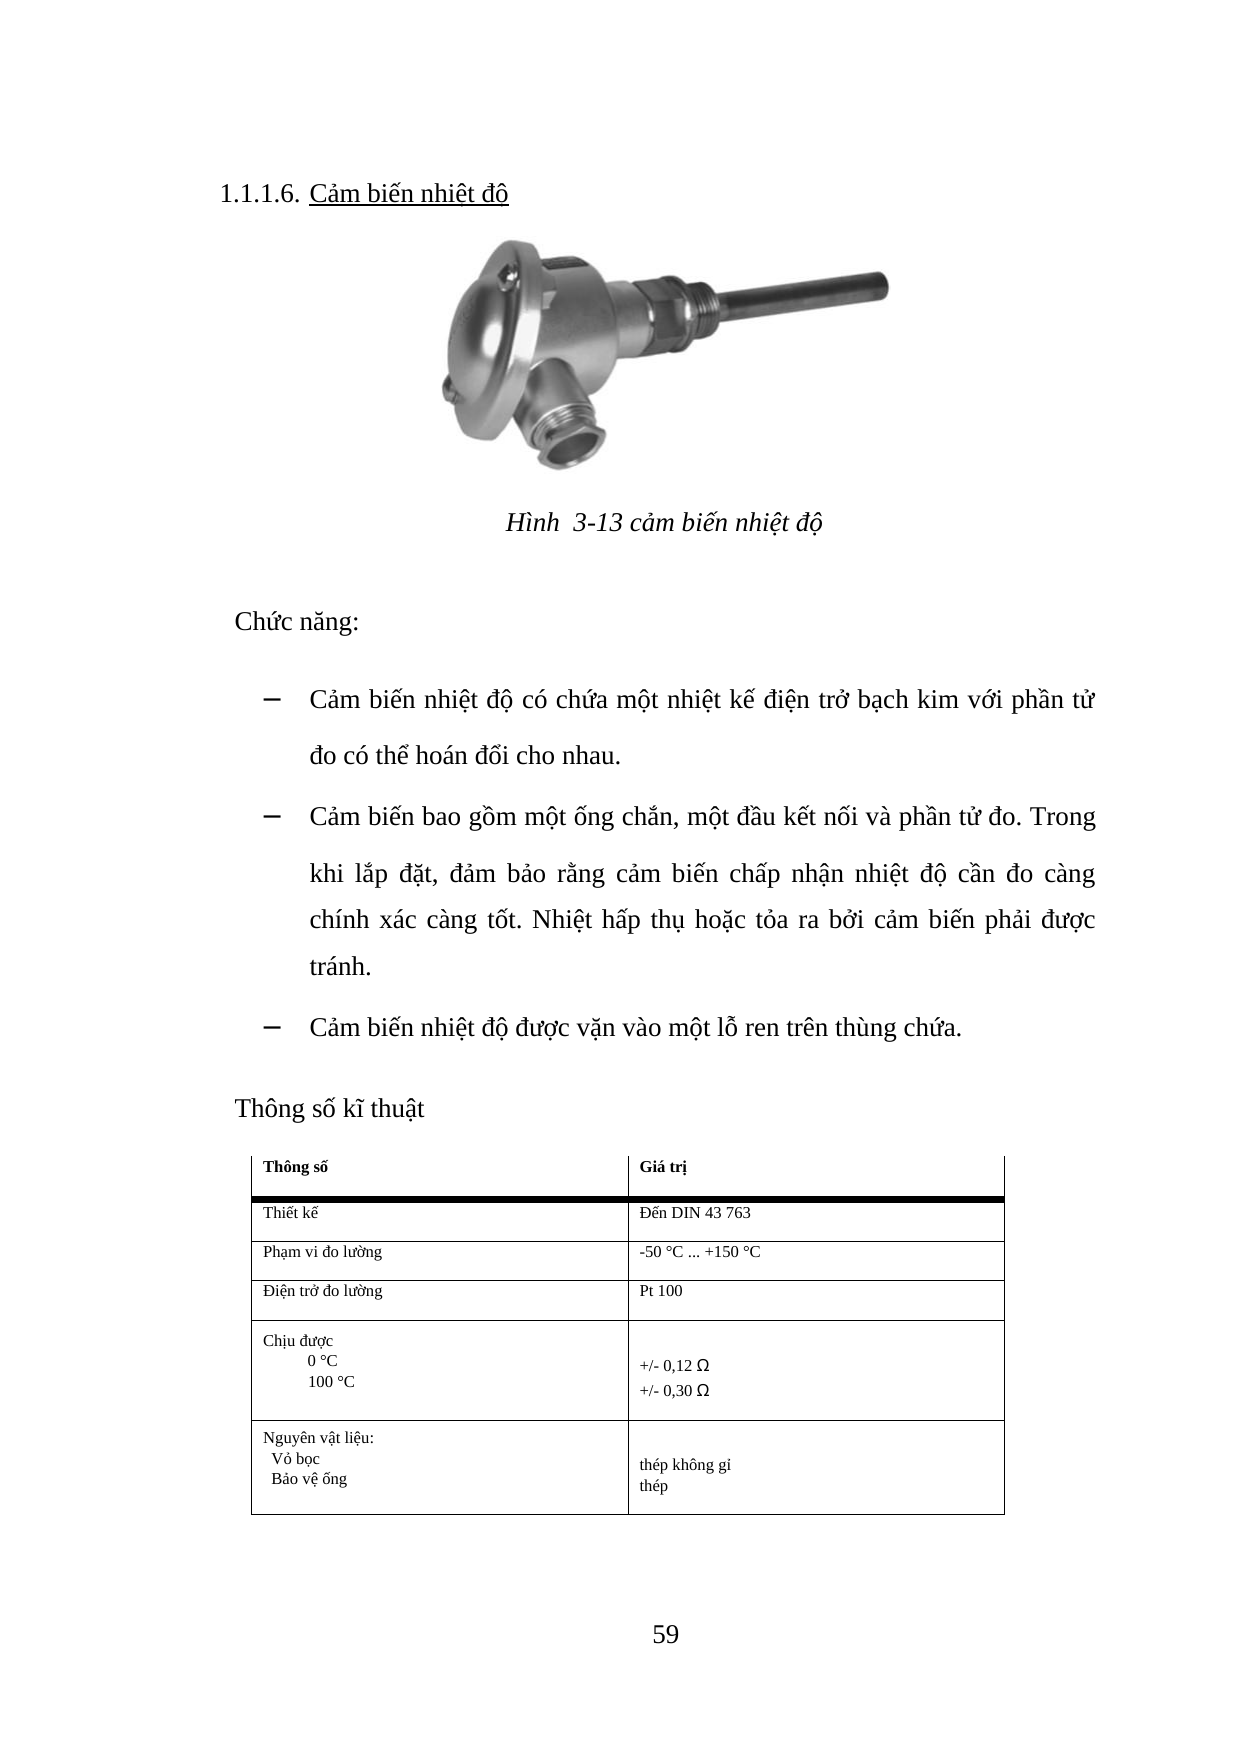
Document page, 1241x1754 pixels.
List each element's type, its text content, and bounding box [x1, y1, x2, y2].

table_header Thông số [252, 1156, 628, 1196]
text Thông số kĩ thuật [234, 1092, 1097, 1124]
table_cell Thiết kế [252, 1203, 628, 1241]
table_cell Điện trở đo lường [252, 1281, 628, 1319]
table_cell Chịu được 0 °C 100 °C [252, 1321, 628, 1420]
text Hình 3-13 cảm biến nhiệt độ [159, 506, 1097, 537]
table_header Giá trị [629, 1156, 1004, 1196]
list Cảm biến nhiệt độ được vặn vào một lỗ ren trên thùng chứa. [272, 997, 1097, 1052]
table_cell -50 °C ... +150 °C [629, 1242, 1004, 1280]
list Cảm biến bao gồm một ống chắn, một đầu kết nối và phần tử đo. Trong khi lắp đặt, đảm bảo rằng cảm biến chấp nhận nhiệt độ cần đo càng chính xác càng tốt. Nhiệt hấp thụ hoặc tỏa ra bởi cảm biến phải được tránh. [272, 786, 1097, 981]
text Chức năng: [159, 605, 1097, 636]
table_cell thép không gỉ thép [629, 1421, 1004, 1514]
table_cell Đến DIN 43 763 [629, 1203, 1004, 1241]
picture [440, 236, 891, 474]
subtitle Cảm biến nhiệt độ [219, 177, 1097, 208]
list Cảm biến nhiệt độ có chứa một nhiệt kế điện trở bạch kim với phần tử đo có thể hoán đổi cho nhau. [272, 668, 1097, 770]
table_cell Nguyên vật liệu: Vỏ bọc Bảo vệ ống [252, 1421, 628, 1514]
table_cell +/- 0,12 +/- 0,30 [629, 1321, 1004, 1420]
table_cell Pt 100 [629, 1281, 1004, 1319]
table_cell Phạm vi đo lường [252, 1242, 628, 1280]
